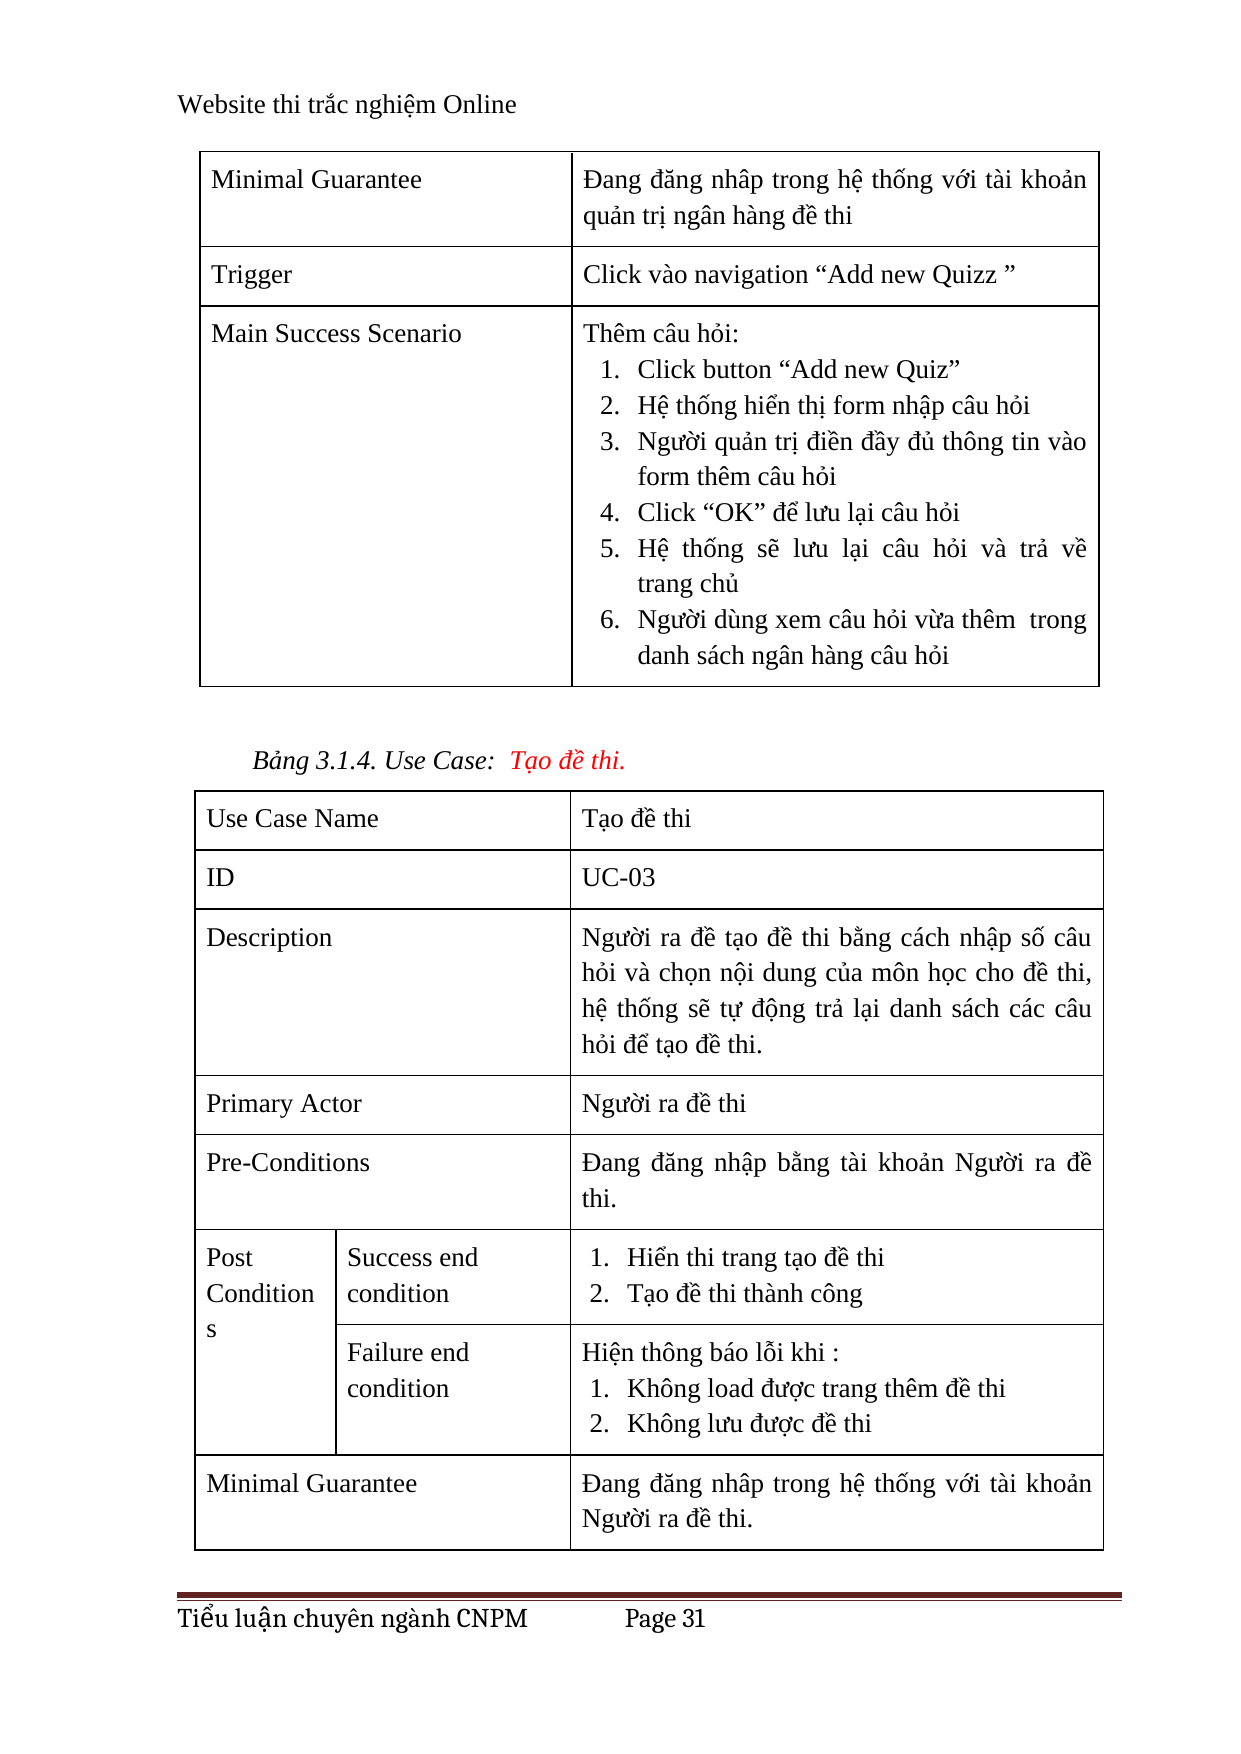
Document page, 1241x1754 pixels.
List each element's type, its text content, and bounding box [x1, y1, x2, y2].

table_cell Description [196, 910, 570, 1074]
table_cell Đang đăng nhập bằng tài khoản Người ra đề thi. [571, 1135, 1103, 1229]
table_cell Trigger [201, 247, 571, 305]
table_cell Primary Actor [196, 1076, 570, 1134]
table_cell Người ra đề thi [571, 1076, 1103, 1134]
table_cell Failure end condition [337, 1325, 570, 1454]
table_cell Đang đăng nhâp trong hệ thống với tài khoản Người ra đề thi. [571, 1456, 1103, 1549]
table_cell Minimal Guarantee [196, 1456, 570, 1549]
table_cell ID [196, 851, 570, 908]
table_cell Người ra đề tạo đề thi bằng cách nhập số câu hỏi và chọn nội dung của môn học cho đề thi, hệ thống sẽ tự động trả lại danh sách các câu hỏi để tạo đề thi. [571, 910, 1103, 1074]
table_cell Hiện thông báo lỗi khi : Không load được trang thêm đề thi Không lưu được đề thi [571, 1325, 1103, 1454]
table_cell Pre-Conditions [196, 1135, 570, 1229]
table_cell Click vào navigation “Add new Quizz ” [573, 247, 1098, 305]
table_cell Thêm câu hỏi: Click button “Add new Quiz” Hệ thống hiển thị form nhập câu hỏi Người quản trị điền đầy đủ thông tin vào form thêm câu hỏi Click “OK” để lưu lại câu hỏi Hệ thống sẽ lưu lại câu hỏi và trả về trang chủ Người dùng xem câu hỏi vừa thêm trong danh sách ngân hàng câu hỏi [573, 307, 1098, 686]
table_header Tạo đề thi [571, 792, 1103, 849]
table_cell Success end condition [337, 1230, 570, 1323]
table_cell Hiển thi trang tạo đề thi Tạo đề thi thành công [571, 1230, 1103, 1323]
table_cell Main Success Scenario [201, 307, 571, 686]
table_cell Đang đăng nhâp trong hệ thống với tài khoản quản trị ngân hàng đề thi [573, 152, 1098, 246]
table_cell UC-03 [571, 851, 1103, 908]
subtitle Bảng 3.1.4. Use Case: Tạo đề thi. [252, 744, 1122, 775]
table_cell Minimal Guarantee [201, 152, 572, 246]
table_cell Post Conditions [196, 1230, 335, 1454]
table_header Use Case Name [196, 792, 570, 849]
